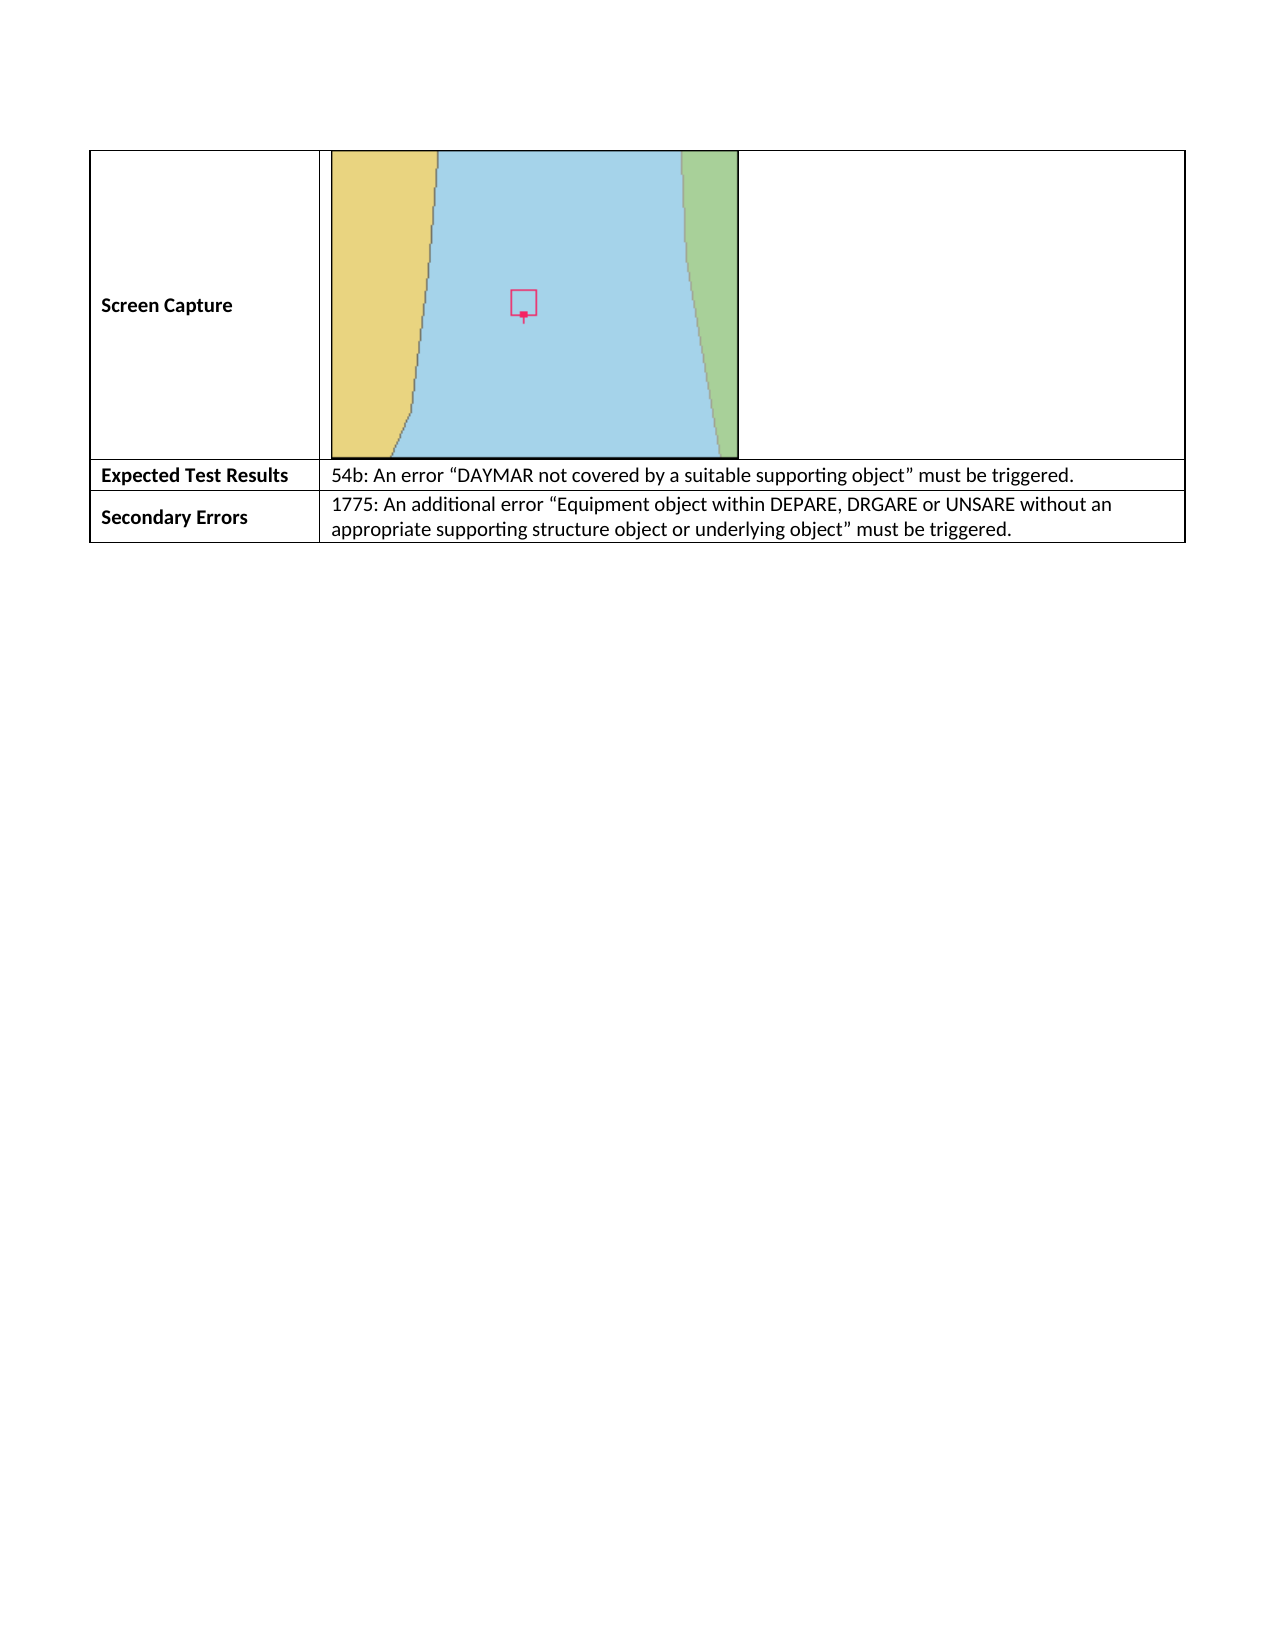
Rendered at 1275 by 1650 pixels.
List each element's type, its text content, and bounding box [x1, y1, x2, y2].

table_cell 1775: An additional error “Equipment object within DEPARE, DRGARE or UNSARE without an appropriate supporting structure object or underlying object” must be triggered. [320, 491, 1184, 542]
table_cell Expected Test Results [91, 460, 319, 490]
table_cell Screen Capture [91, 151, 319, 459]
table_cell Secondary Errors [91, 491, 319, 542]
table_cell 54b: An error “DAYMAR not covered by a suitable supporting object” must be triggered. [320, 460, 1184, 490]
table_cell [739, 151, 1184, 459]
table_cell [320, 151, 331, 459]
picture [331, 151, 739, 459]
